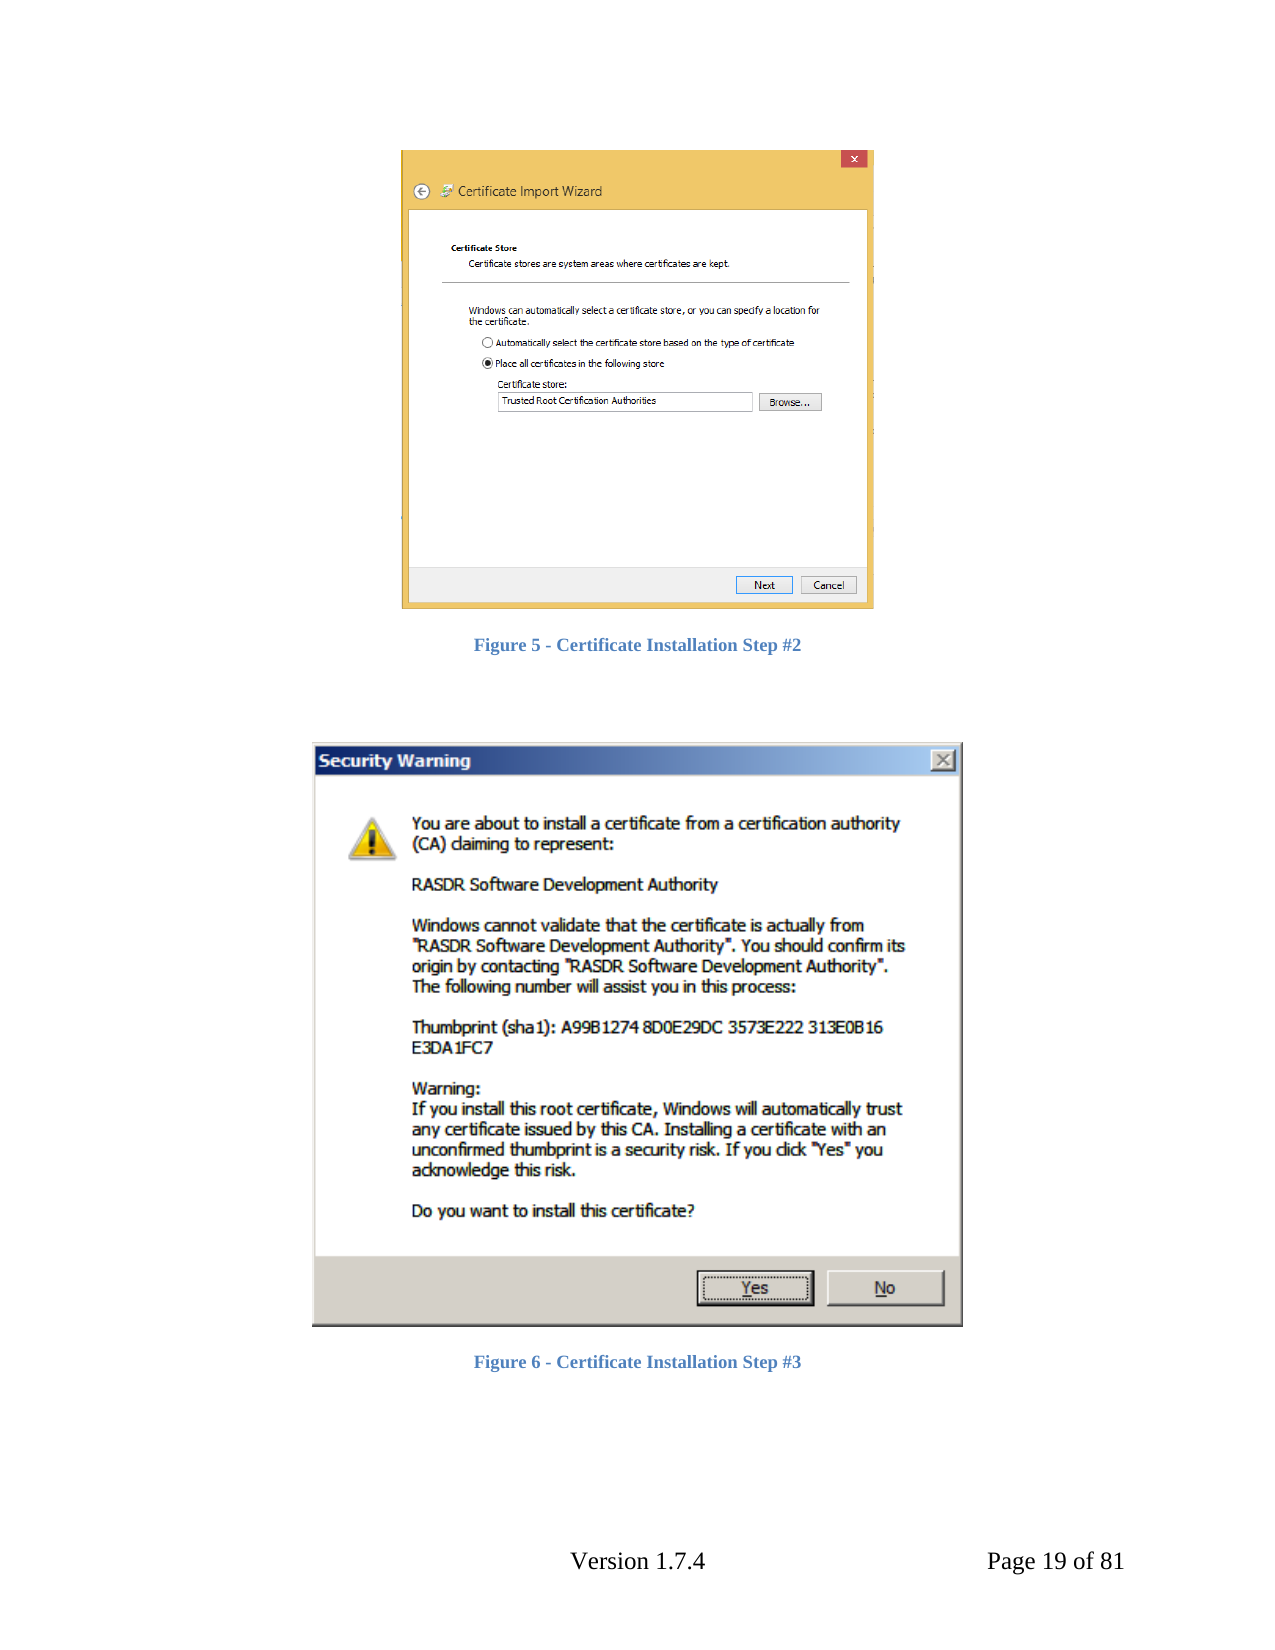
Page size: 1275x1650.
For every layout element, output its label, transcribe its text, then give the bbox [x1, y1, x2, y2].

picture [312, 742, 963, 1327]
picture [401, 150, 874, 609]
